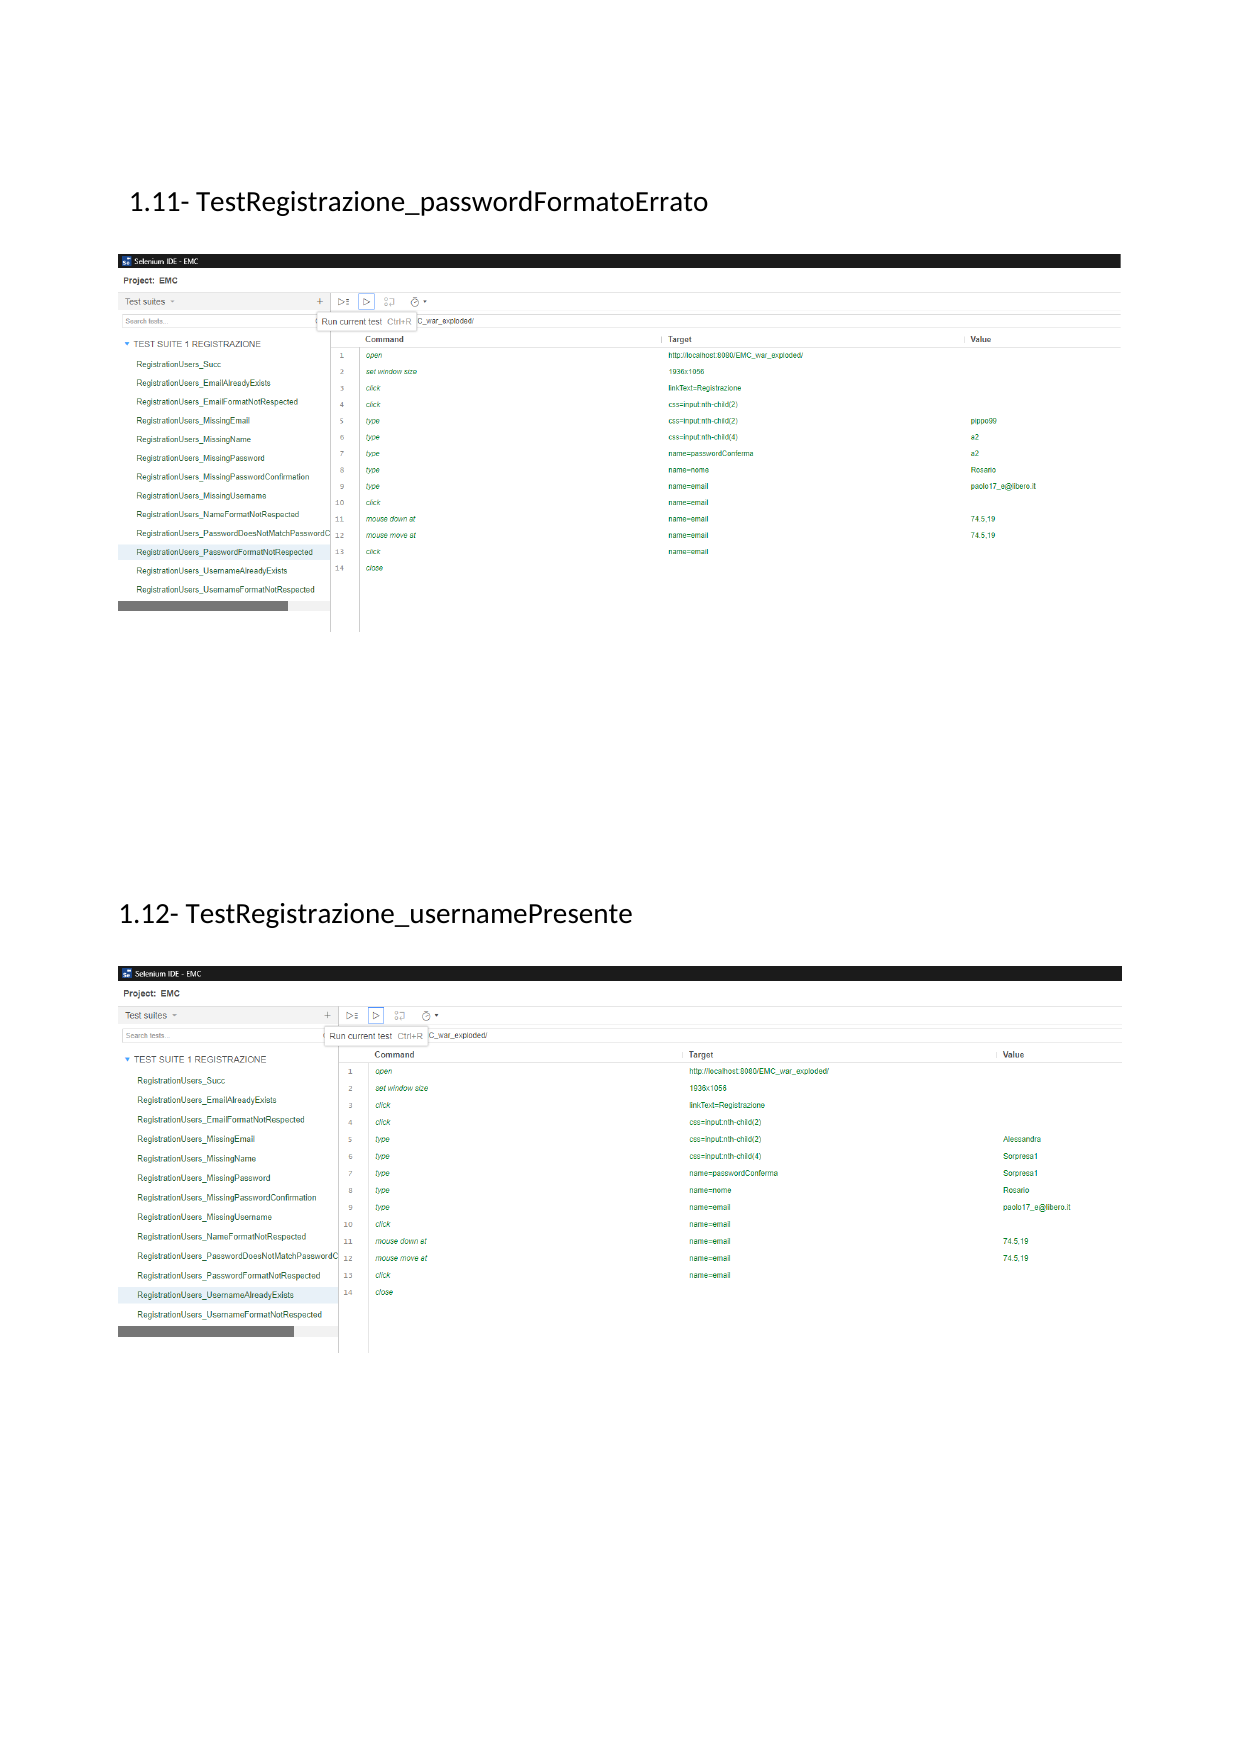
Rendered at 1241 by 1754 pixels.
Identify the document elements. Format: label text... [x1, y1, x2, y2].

picture [118, 966, 1122, 1353]
picture [118, 254, 1121, 632]
text 1.12- TestRegistrazione_usernamePresente [118, 895, 1122, 931]
text 1.11- TestRegistrazione_passwordFormatoErrato [129, 183, 1122, 219]
